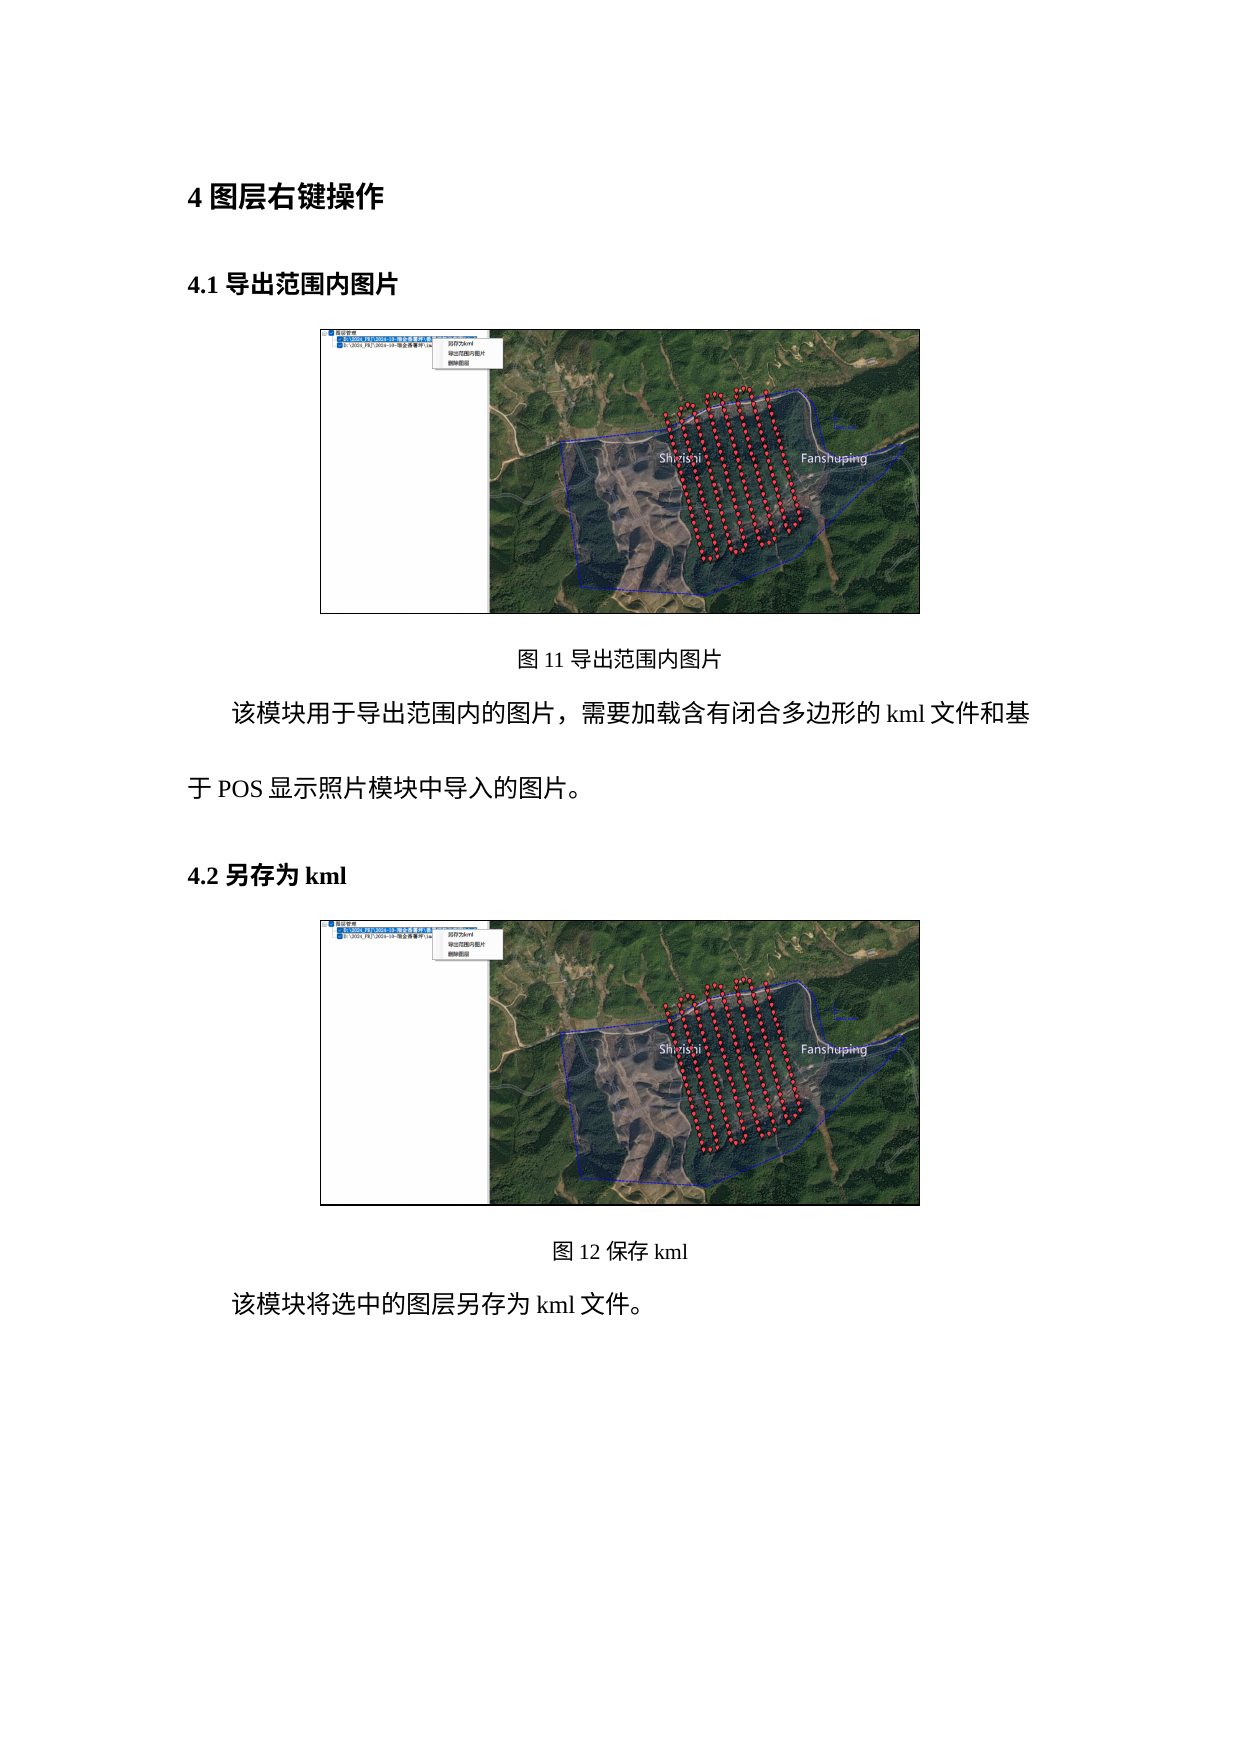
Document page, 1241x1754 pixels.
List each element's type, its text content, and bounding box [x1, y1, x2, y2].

subtitle 4 图层右键操作 [187, 162, 1053, 227]
picture [321, 921, 919, 1204]
text 图11 导出范围内图片 [187, 642, 1053, 674]
text 该模块将选中的图层另存为kml文件。 [187, 1270, 1053, 1335]
picture [321, 330, 919, 613]
subtitle 4.2 另存为kml [187, 841, 1053, 906]
text 图12 保存kml [187, 1233, 1053, 1266]
text 该模块用于导出范围内的图片，需要加载含有闭合多边形的kml文件和基于POS显示照片模块中导入的图片。 [187, 679, 1053, 819]
subtitle 4.1 导出范围内图片 [187, 250, 1053, 315]
